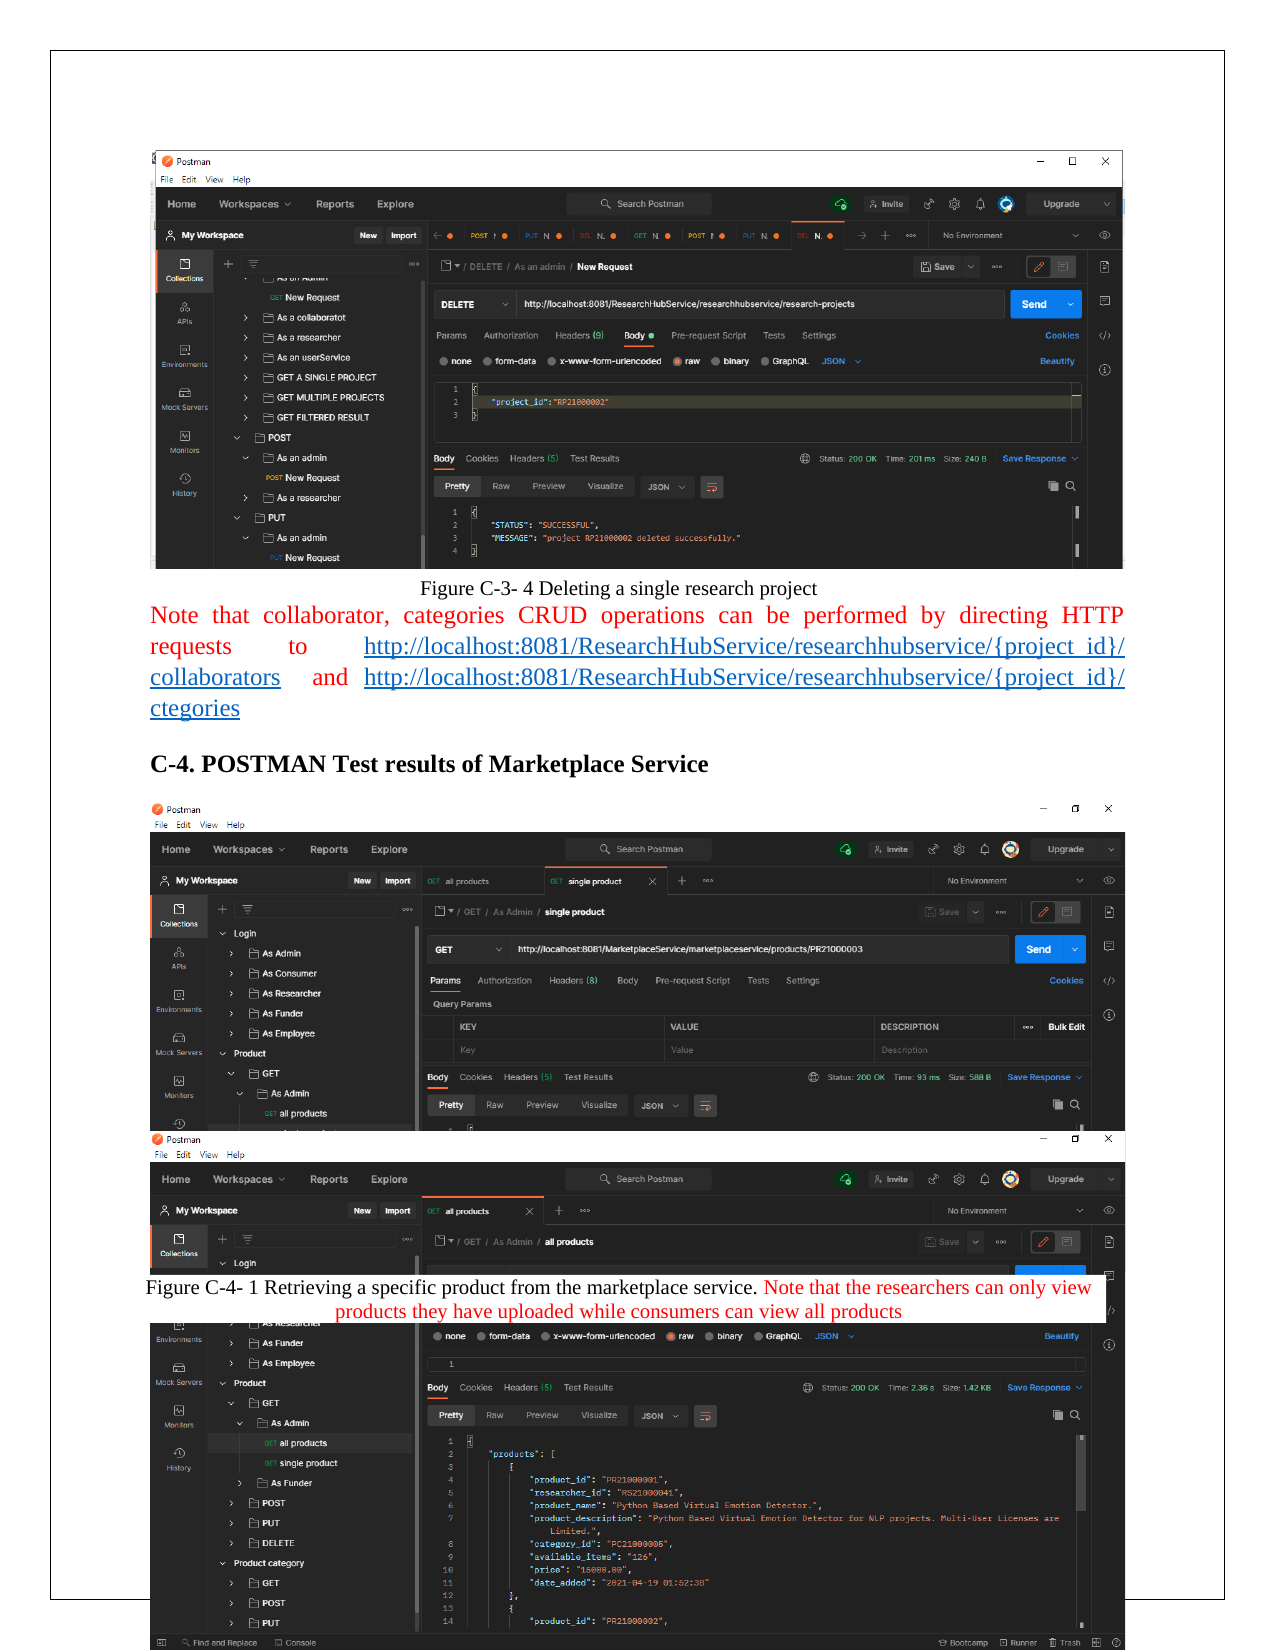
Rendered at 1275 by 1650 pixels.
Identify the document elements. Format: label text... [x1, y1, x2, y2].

subtitle C-4. POSTMAN Test results of Marketplace Service [150, 749, 1125, 778]
picture [150, 150, 1125, 569]
picture [150, 801, 1125, 1650]
text Note that collaborator, categories CRUD operations can be performed by directing HTTP requests to http://localhost:8081/ResearchHubService/researchhubservice/{project_id}/collaborators and http://localhost:8081/ResearchHubService/researchhubservice/{project_id}/ctegories [150, 569, 1125, 722]
